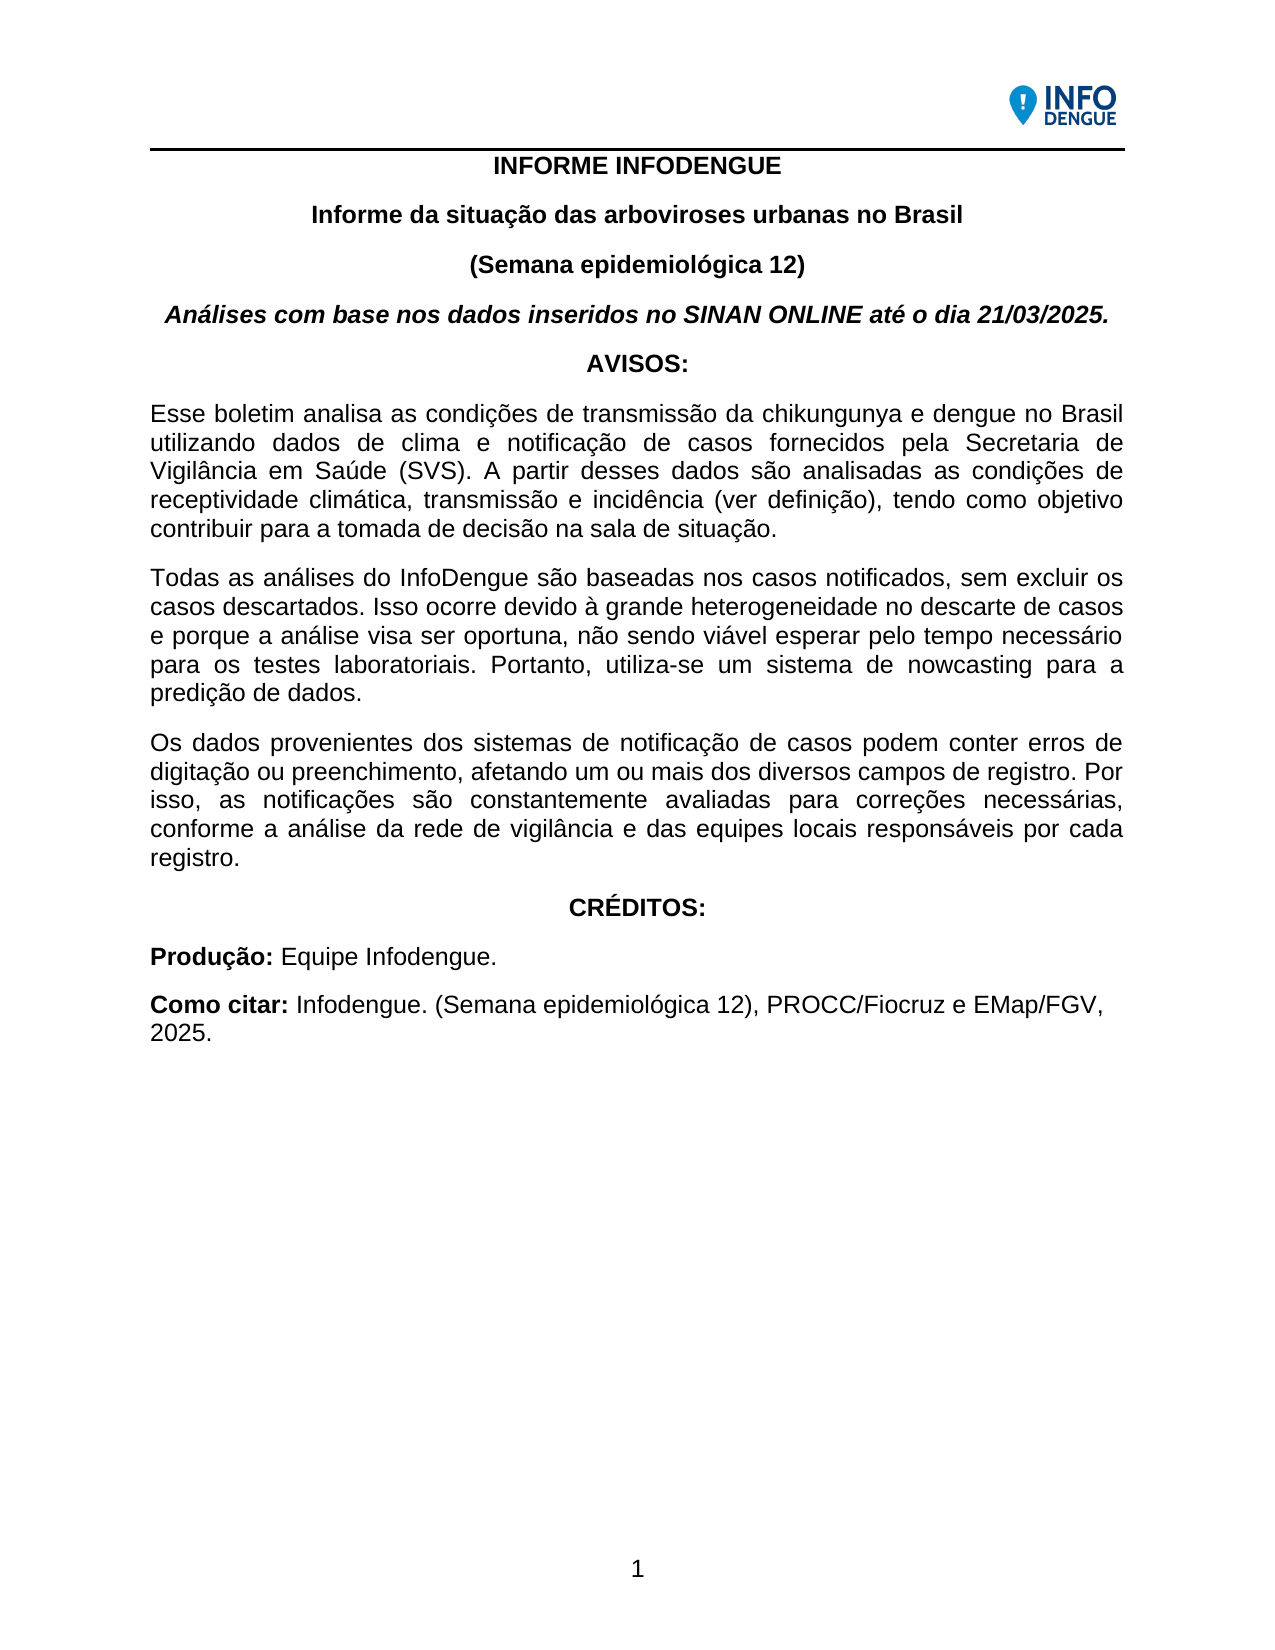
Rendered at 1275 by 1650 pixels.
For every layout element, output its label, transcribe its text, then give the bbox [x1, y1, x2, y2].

text Informe da situação das arboviroses urbanas no Brasil [150, 200, 1125, 229]
text Todas as análises do InfoDengue são baseadas nos casos notificados, sem excluir os casos descartados. Isso ocorre devido à grande heterogeneidade no descarte de casos e porque a análise visa ser oportuna, não sendo viável esperar pelo tempo necessário para os testes laboratoriais. Portanto, utiliza-se um sistema de nowcasting para a predição de dados. [150, 563, 1125, 707]
text Os dados provenientes dos sistemas de notificação de casos podem conter erros de digitação ou preenchimento, afetando um ou mais dos diversos campos de registro. Por isso, as notificações são constantemente avaliadas para correções necessárias, conforme a análise da rede de vigilância e das equipes locais responsáveis por cada registro. [150, 728, 1125, 872]
text Análises com base nos dados inseridos no SINAN ONLINE até o dia 21/03/2025. [150, 299, 1125, 328]
text AVISOS: [150, 349, 1125, 378]
picture [1000, 75, 1125, 136]
text CRÉDITOS: [150, 892, 1125, 921]
text Como citar: Infodengue. (Semana epidemiológica 12), PROCC/Fiocruz e EMap/FGV, 2025. [150, 989, 1125, 1047]
text Esse boletim analisa as condições de transmissão da chikungunya e dengue no Brasil utilizando dados de clima e notificação de casos fornecidos pela Secretaria de Vigilância em Saúde (SVS). A partir desses dados são analisadas as condições de receptividade climática, transmissão e incidência (ver definição), tendo como objetivo contribuir para a tomada de decisão na sala de situação. [150, 399, 1125, 542]
text INFORME INFODENGUE [150, 151, 1125, 179]
text (Semana epidemiológica 12) [150, 250, 1125, 279]
text Produção: Equipe Infodengue. [150, 942, 1125, 971]
